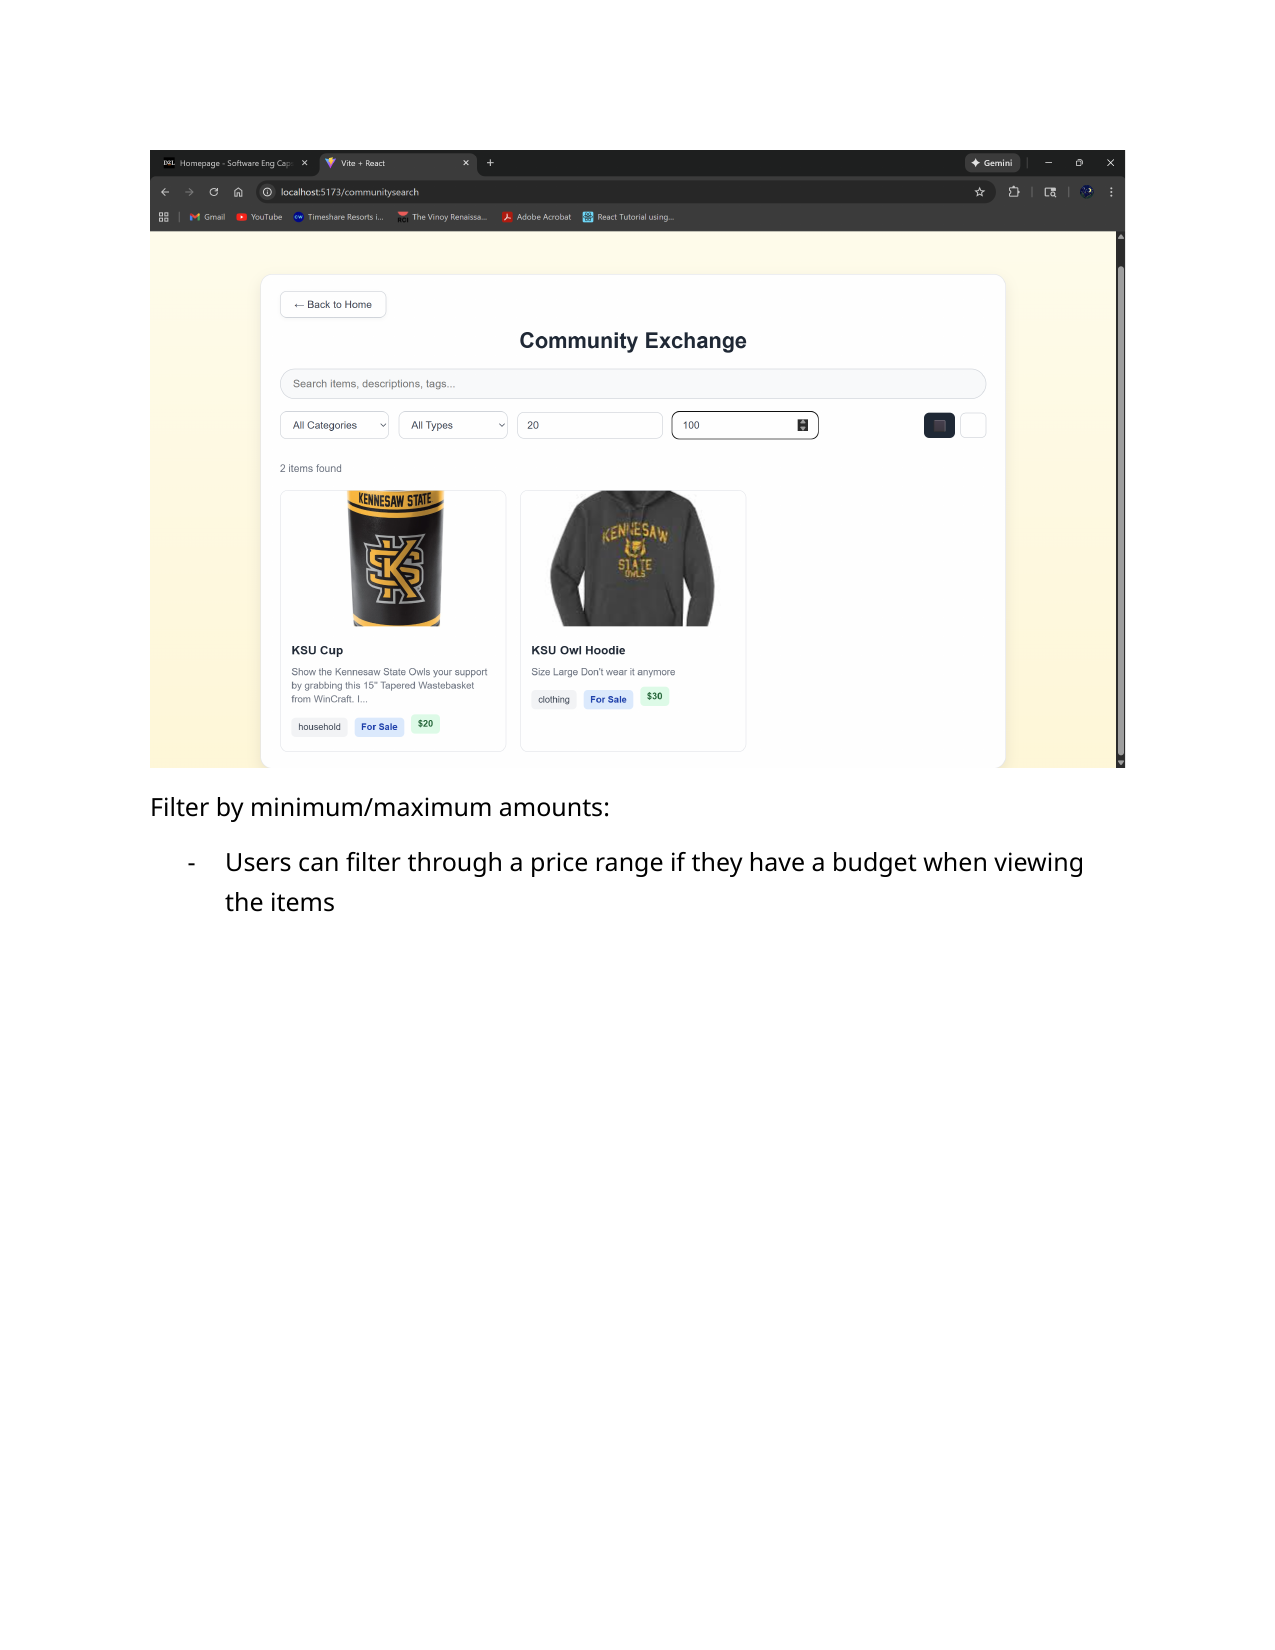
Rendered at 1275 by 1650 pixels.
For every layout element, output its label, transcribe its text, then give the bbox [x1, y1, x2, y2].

picture [150, 150, 1125, 768]
list Users can filter through a price range if they have a budget when viewing the items [187, 845, 1125, 918]
text Filter by minimum/maximum amounts: [150, 789, 1125, 823]
